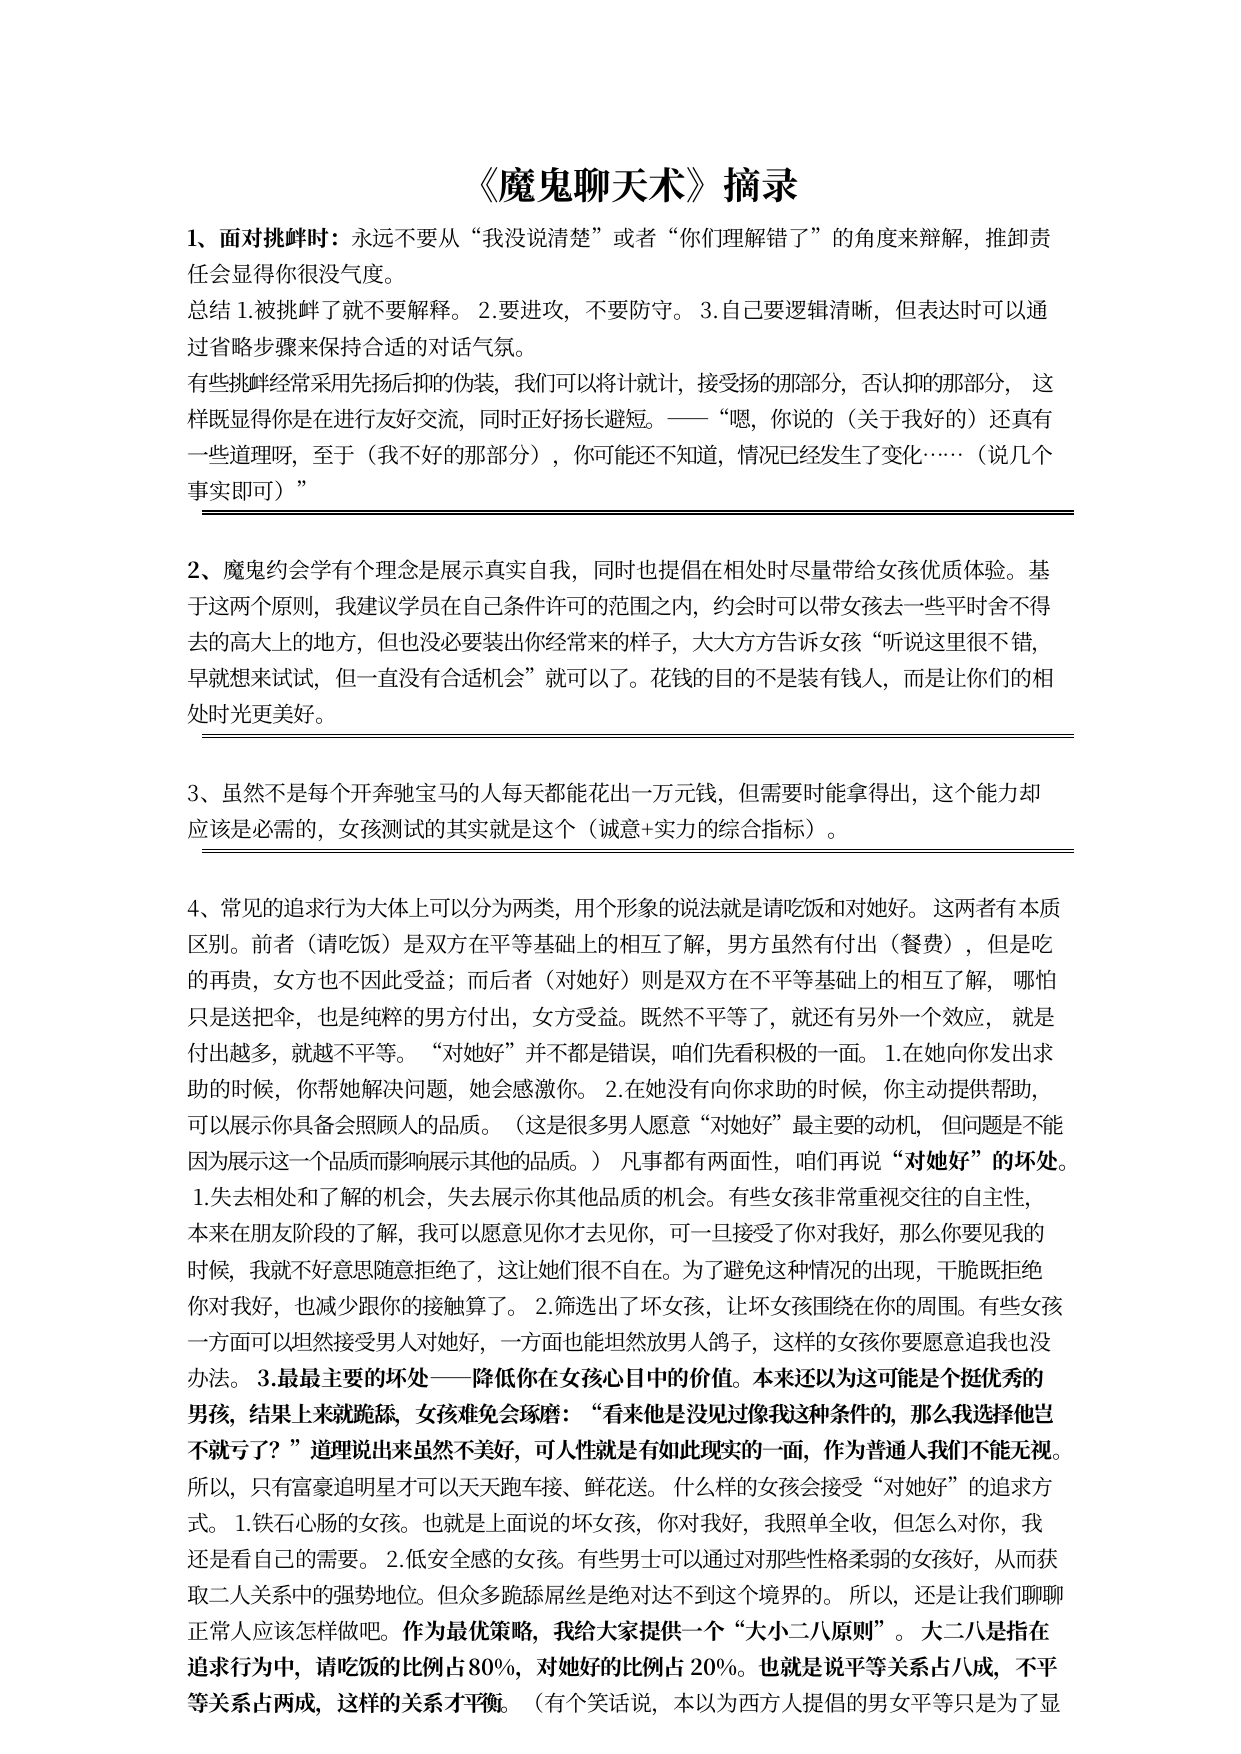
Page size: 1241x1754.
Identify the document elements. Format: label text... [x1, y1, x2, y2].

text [187, 891, 1065, 1718]
text 有些挑衅经常采用先扬后抑的伪装，我们可以将计就计，接受扬的那部分，否认抑的那部分， 这样既显得你是在进行友好交流，同时正好扬长避短。——“嗯，你说的（关于我好的）还真有一些道理呀，至于（我不好的那部分），你可能还不知道，情况已经发生了变化……（说几个事实即可）” [187, 366, 1054, 506]
text 总结 1.被挑衅了就不要解释。 2.要进攻，不要防守。 3.自己要逻辑清晰，但表达时可以通过省略步骤来保持合适的对话气氛。 [187, 293, 1054, 361]
text 1、面对挑衅时：永远不要从“我没说清楚”或者“你们理解错了”的角度来辩解，推卸责任会显得你很没气度。 [187, 221, 1053, 289]
text 《魔鬼聊天术》摘录 [458, 157, 801, 210]
text 3、虽然不是每个开奔驰宝马的人每天都能花出一万元钱，但需要时能拿得出，这个能力却应该是必需的，女孩测试的其实就是这个（诚意+实力的综合指标）。 [187, 776, 1054, 844]
text 2、魔鬼约会学有个理念是展示真实自我，同时也提倡在相处时尽量带给女孩优质体验。基于这两个原则，我建议学员在自己条件许可的范围之内，约会时可以带女孩去一些平时舍不得去的高大上的地方，但也没必要装出你经常来的样子，大大方方告诉女孩“听说这里很不错，早就想来试试，但一直没有合适机会”就可以了。花钱的目的不是装有钱人，而是让你们的相处时光更美好。 [187, 553, 1054, 729]
